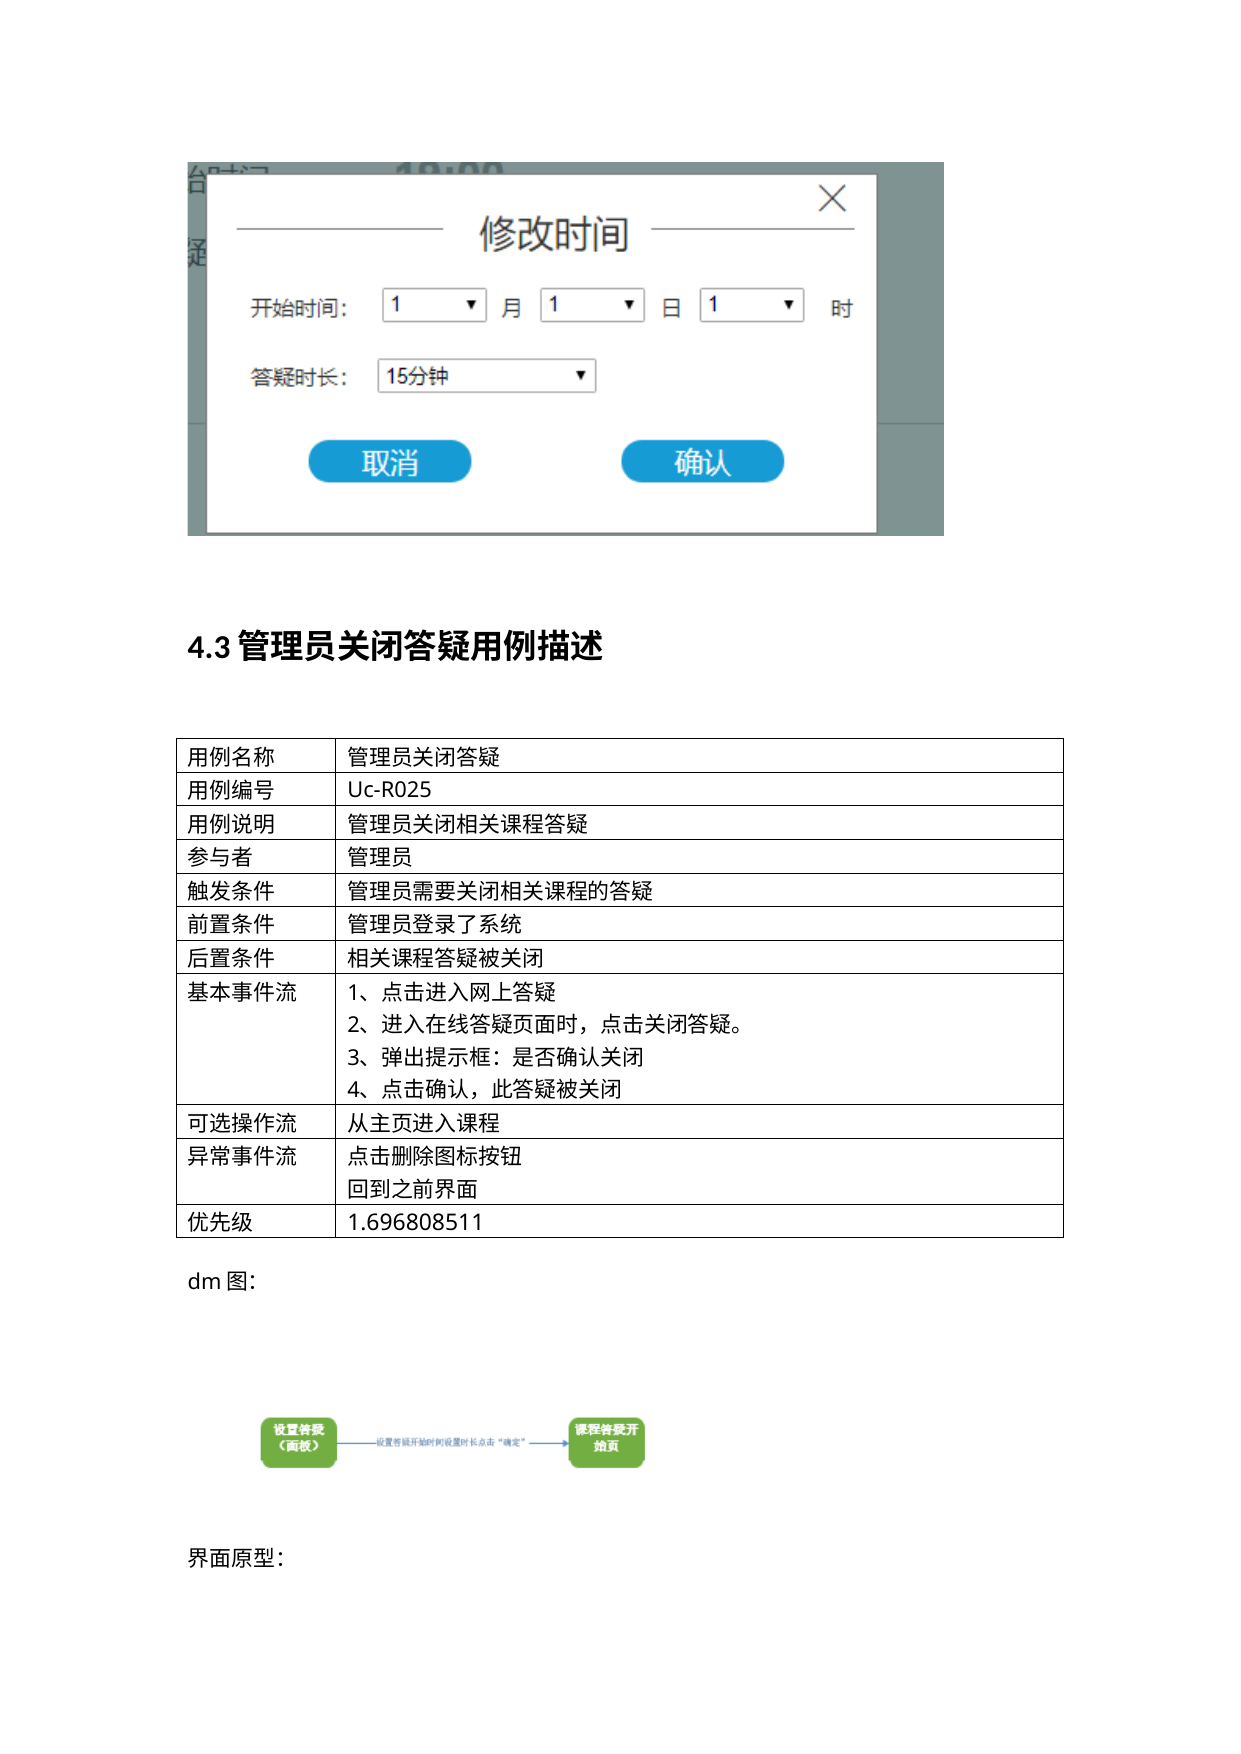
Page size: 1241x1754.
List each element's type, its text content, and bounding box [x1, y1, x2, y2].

table_cell 参与者 [177, 840, 335, 872]
table_cell 用例说明 [177, 806, 335, 839]
table_cell 优先级 [177, 1205, 335, 1237]
table_cell 管理员需要关闭相关课程的答疑 [336, 874, 1063, 906]
table_cell 前置条件 [177, 907, 335, 939]
table_cell 异常事件流 [177, 1139, 335, 1204]
picture [187, 1312, 764, 1531]
table_cell 后置条件 [177, 941, 335, 973]
table_cell 管理员关闭相关课程答疑 [336, 806, 1063, 839]
table_cell 触发条件 [177, 874, 335, 906]
table_cell 可选操作流 [177, 1105, 335, 1138]
table_header 用例名称 [177, 739, 335, 772]
table_cell 管理员 [336, 840, 1063, 872]
table_cell Uc-R025 [336, 773, 1063, 805]
table_cell 1.696808511 [336, 1205, 1063, 1237]
table_cell 点击进入网上答疑 进入在线答疑页面时，点击关闭答疑。 弹出提示框：是否确认关闭 点击确认，此答疑被关闭 [336, 974, 1063, 1104]
subtitle dm图： [187, 1263, 1053, 1296]
table_cell 点击删除图标按钮 回到之前界面 [336, 1139, 1063, 1204]
text 界面原型： [187, 1540, 1053, 1573]
table_cell 基本事件流 [177, 974, 335, 1104]
picture [187, 162, 944, 536]
table_cell 管理员登录了系统 [336, 907, 1063, 939]
subtitle 4.3管理员关闭答疑用例描述 [187, 612, 1053, 677]
table_cell 相关课程答疑被关闭 [336, 941, 1063, 973]
table_header 管理员关闭答疑 [336, 739, 1063, 772]
table_cell 用例编号 [177, 773, 335, 805]
table_cell 从主页进入课程 [336, 1105, 1063, 1138]
